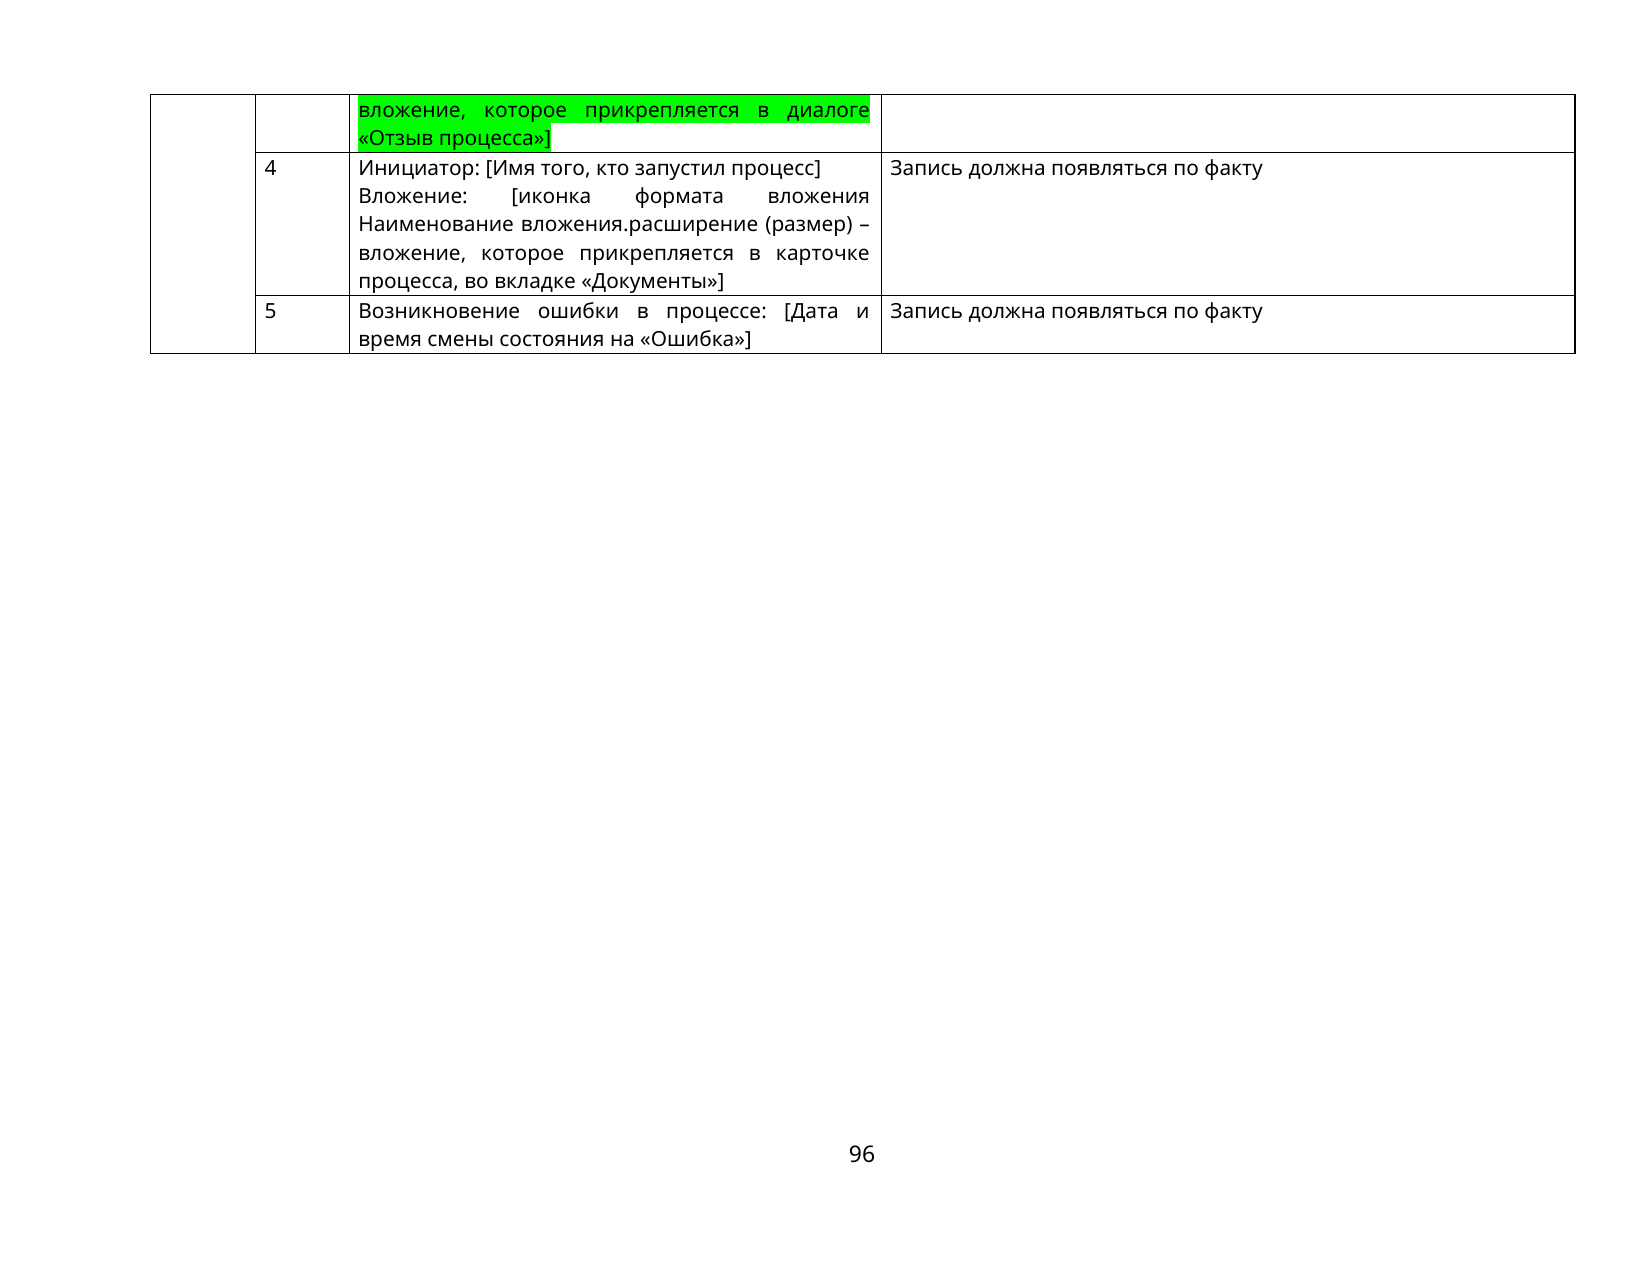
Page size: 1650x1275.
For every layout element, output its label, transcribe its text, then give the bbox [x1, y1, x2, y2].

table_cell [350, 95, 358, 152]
table_cell 4 [256, 153, 349, 295]
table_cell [551, 95, 881, 152]
table_cell 3 [256, 95, 349, 152]
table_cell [882, 95, 1574, 152]
table_cell Запись должна появляться по факту [882, 296, 1574, 353]
table_cell Запись должна появляться по факту [882, 153, 1574, 295]
table_cell Возникновение ошибки в процессе: [Дата и время смены состояния на «Ошибка»] [350, 296, 881, 353]
table_cell 5 [256, 296, 349, 353]
table_cell Инициатор: [Имя того, кто запустил процесс] Вложение: [иконка формата вложения Наименование вложения.расширение (размер) – вложение, которое прикрепляется в карточке процесса, во вкладке «Документы»] [350, 153, 881, 295]
